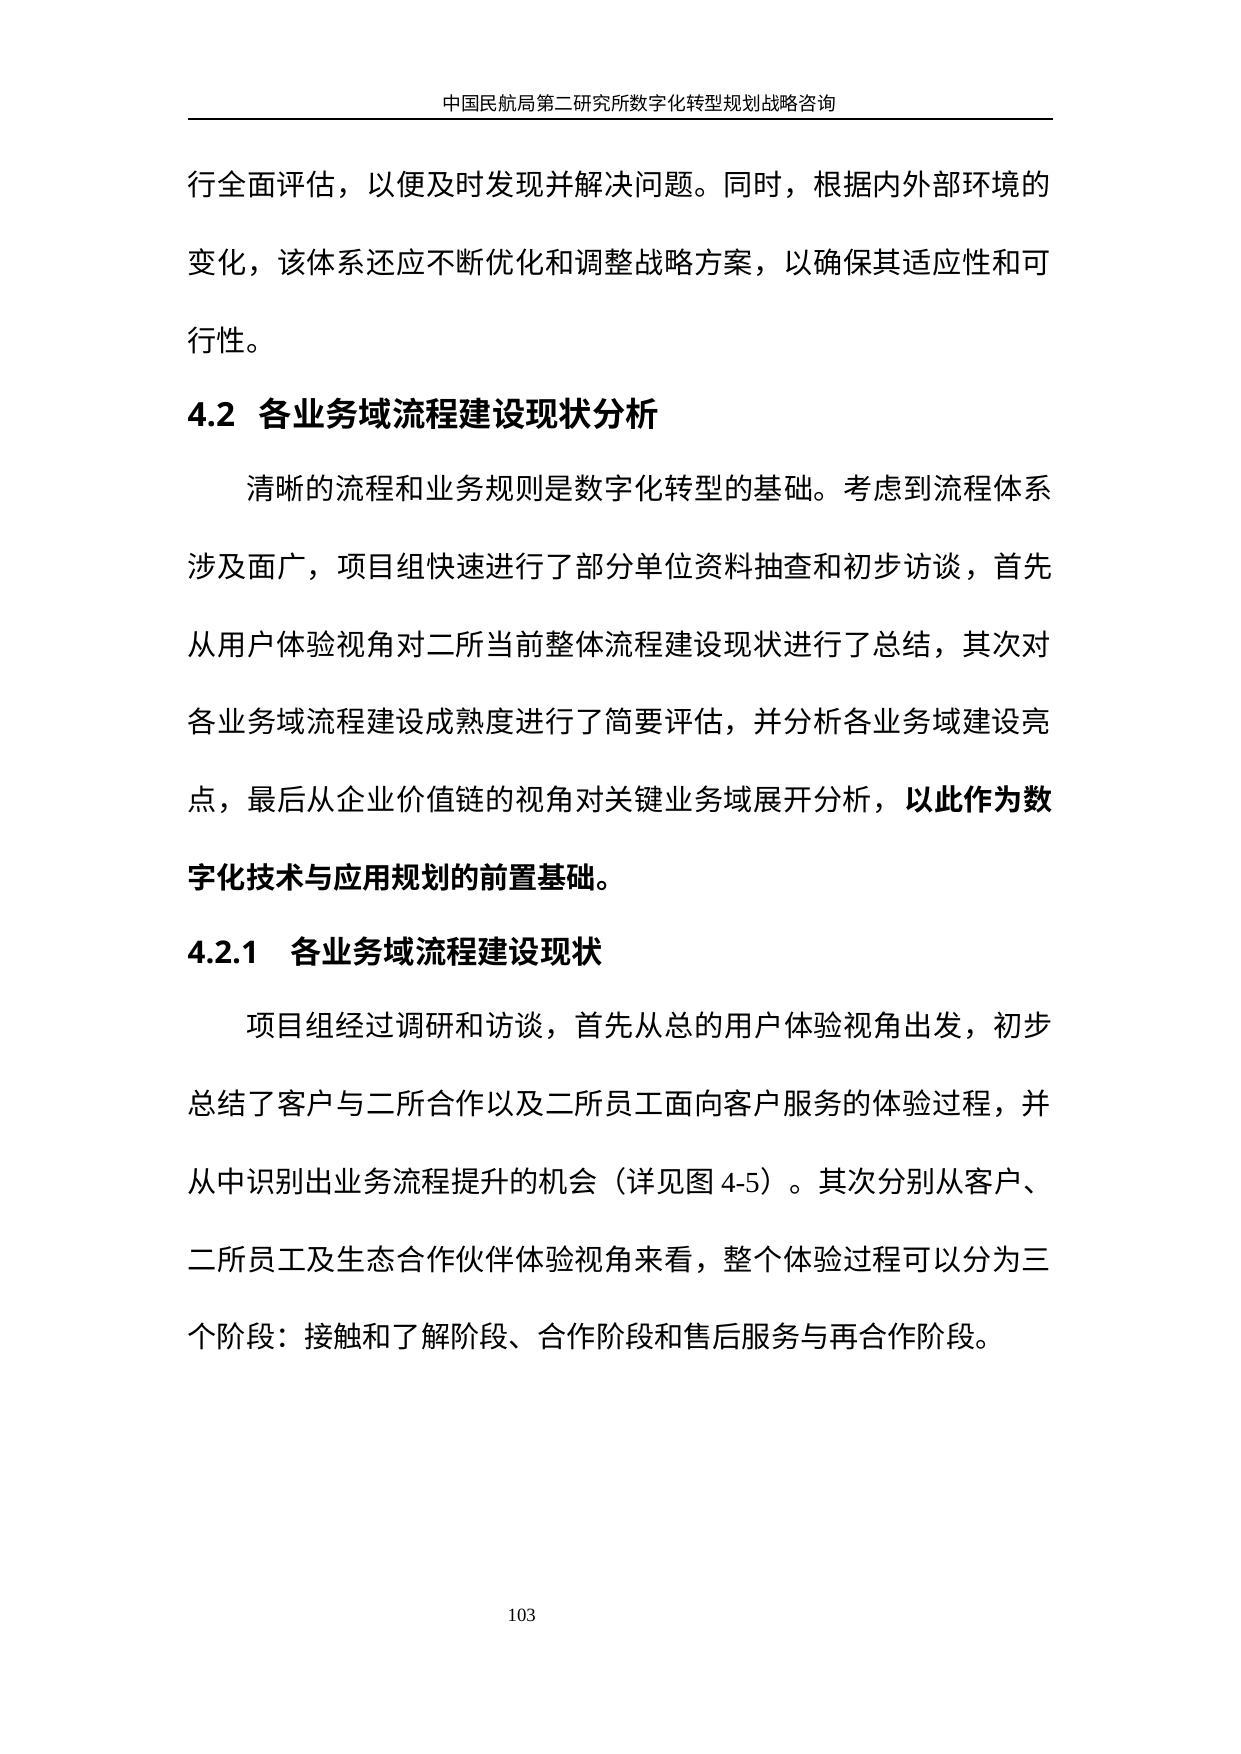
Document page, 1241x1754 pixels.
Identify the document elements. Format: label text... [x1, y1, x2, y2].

list 清晰的流程和业务规则是数字化转型的基础。考虑到流程体系涉及面广，项目组快速进行了部分单位资料抽查和初步访谈，首先从用户体验视角对二所当前整体流程建设现状进行了总结，其次对各业务域流程建设成熟度进行了简要评估，并分析各业务域建设亮点，最后从企业价值链的视角对关键业务域展开分析，以此作为数字化技术与应用规划的前置基础。 [187, 454, 1053, 908]
subtitle 各业务域流程建设现状分析 [187, 379, 1053, 444]
subtitle 各业务域流程建设现状 [187, 917, 1053, 982]
text 项目组经过调研和访谈，首先从总的用户体验视角出发，初步总结了客户与二所合作以及二所员工面向客户服务的体验过程，并从中识别出业务流程提升的机会（详见图4-5）。其次分别从客户、二所员工及生态合作伙伴体验视角来看，整个体验过程可以分为三个阶段：接触和了解阶段、合作阶段和售后服务与再合作阶段。 [187, 991, 1053, 1368]
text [187, 150, 1053, 371]
